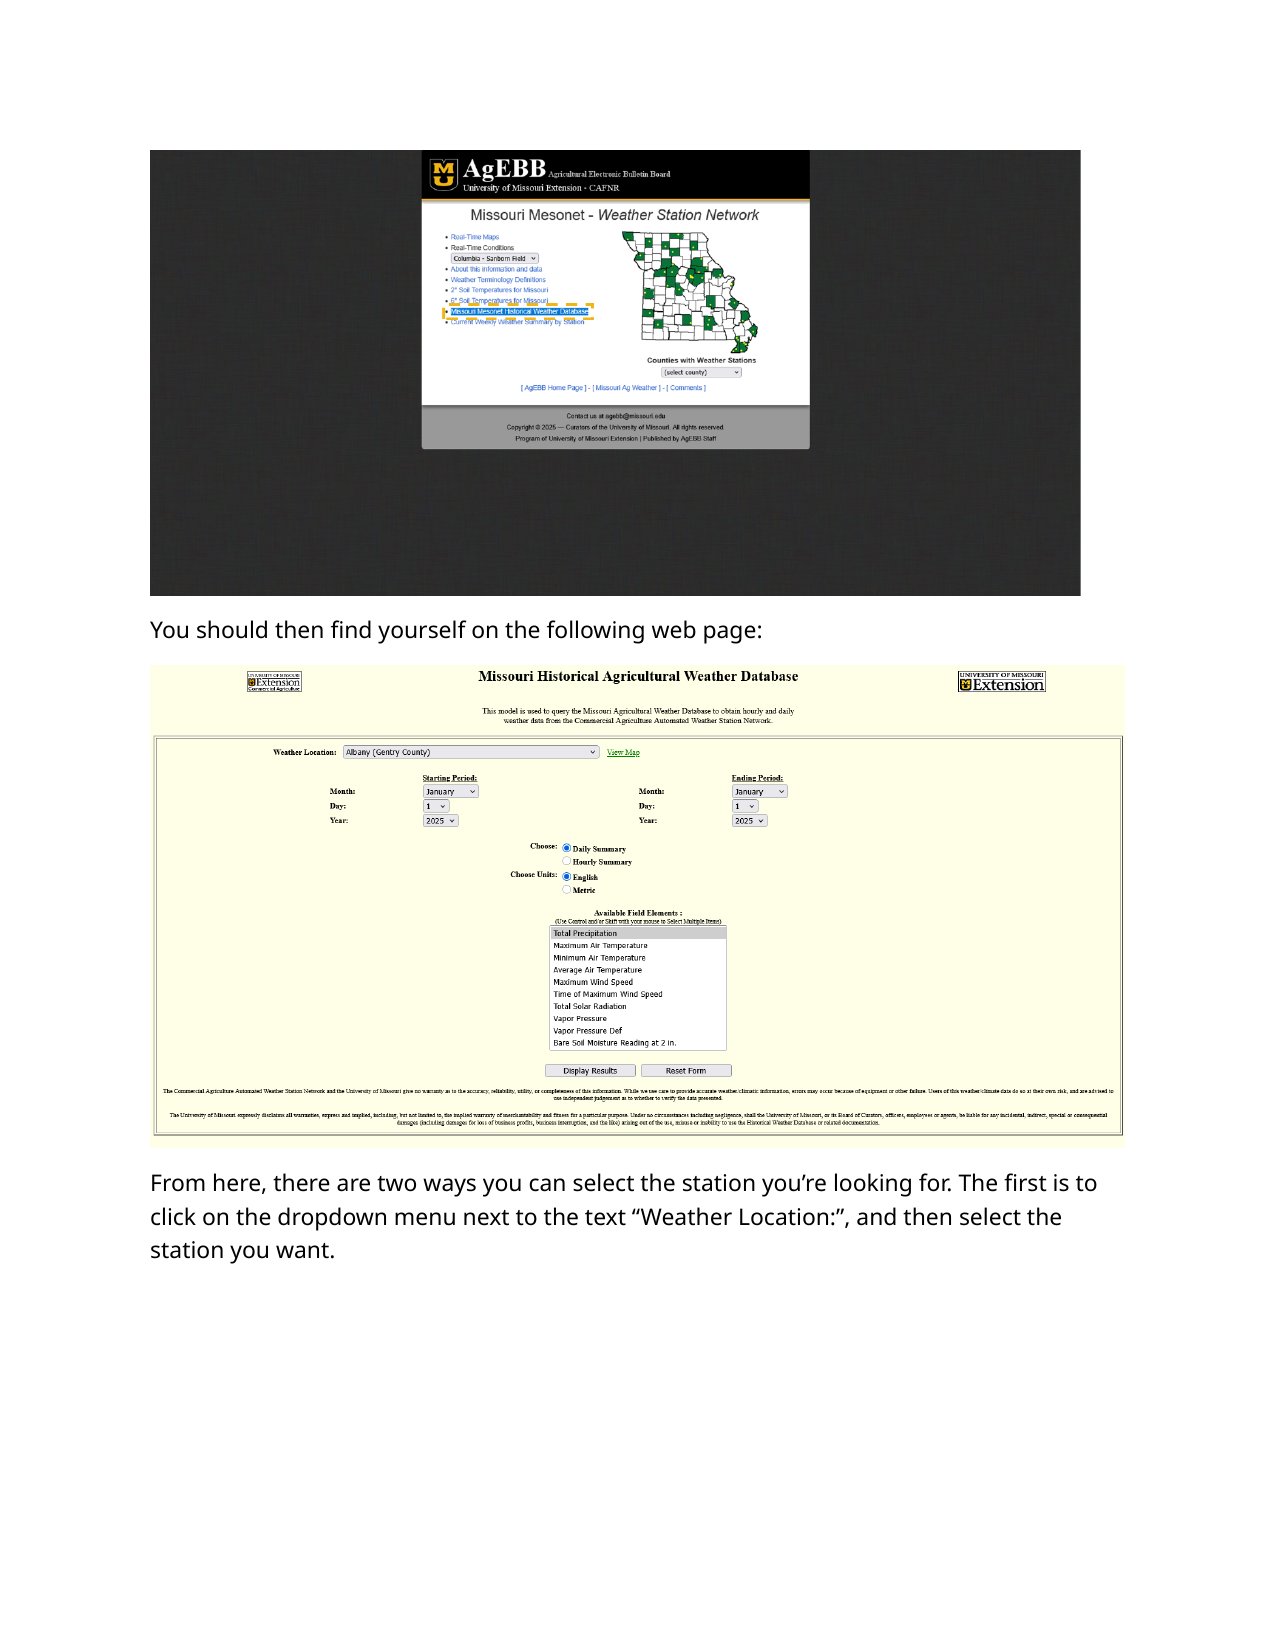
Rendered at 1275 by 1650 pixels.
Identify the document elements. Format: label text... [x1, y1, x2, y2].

picture [150, 150, 1081, 596]
text You should then find yourself on the following web page: [150, 614, 1125, 646]
text From here, there are two ways you can select the station you’re looking for. The first is to click on the dropdown menu next to the text “Weather Location:”, and then select the station you want. [150, 1167, 1125, 1265]
picture [150, 665, 1125, 1148]
